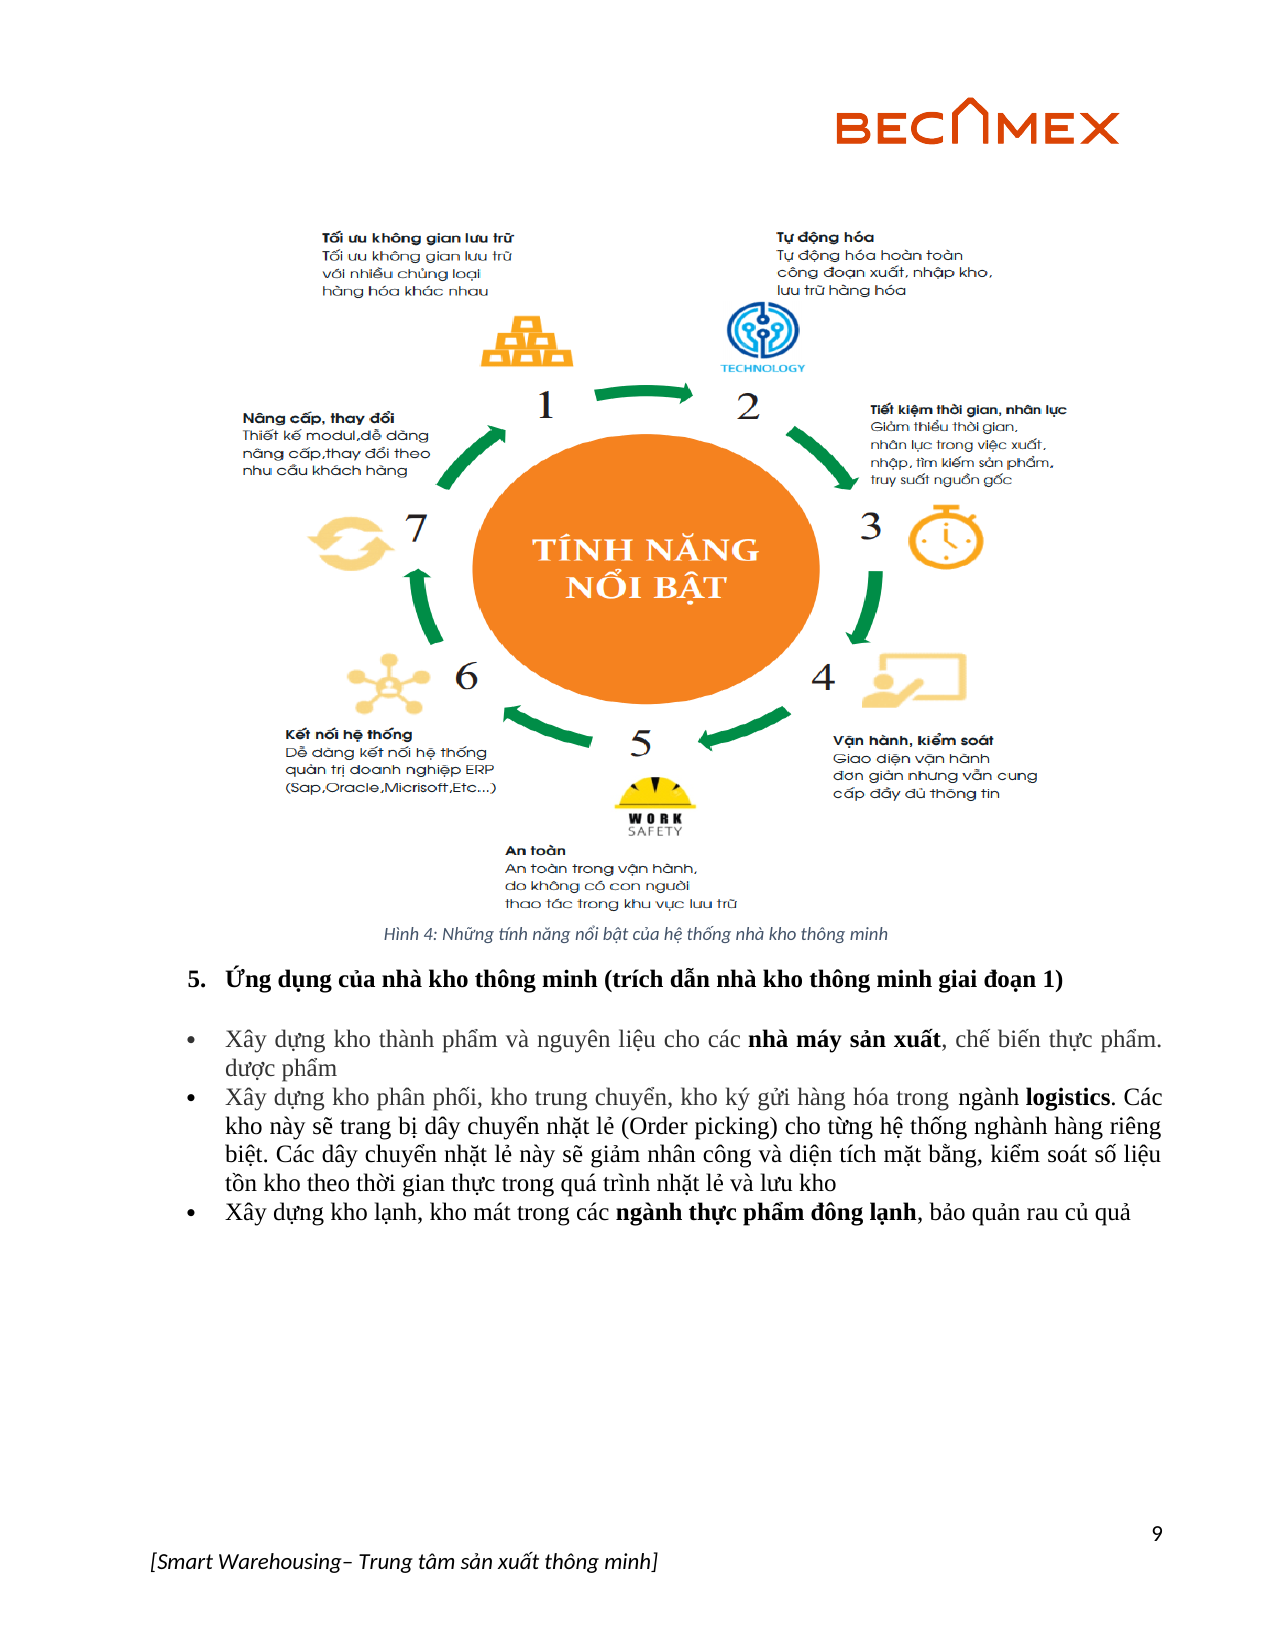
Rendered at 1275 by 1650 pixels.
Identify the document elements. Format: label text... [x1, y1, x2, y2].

picture [238, 213, 1075, 913]
list Xây dựng kho thành phẩm và nguyên liệu cho các nhà máy sản xuất, chế biến thực phẩm. dược phẩm [187, 1024, 1162, 1082]
list Xây dựng kho phân phối, kho trung chuyển, kho ký gửi hàng hóa trong ngành logistics. Các kho này sẽ trang bị dây chuyển nhặt lẻ (Order picking) cho từng hệ thống nghành hàng riêng biệt. Các dây chuyển nhặt lẻ này sẽ giảm nhân công và diện tích mặt bằng, kiểm soát số liệu tồn kho theo thời gian thực trong quá trình nhặt lẻ và lưu kho [187, 1082, 1162, 1197]
list Xây dựng kho lạnh, kho mát trong các ngành thực phẩm đông lạnh, bảo quản rau củ quả [187, 1197, 1162, 1226]
